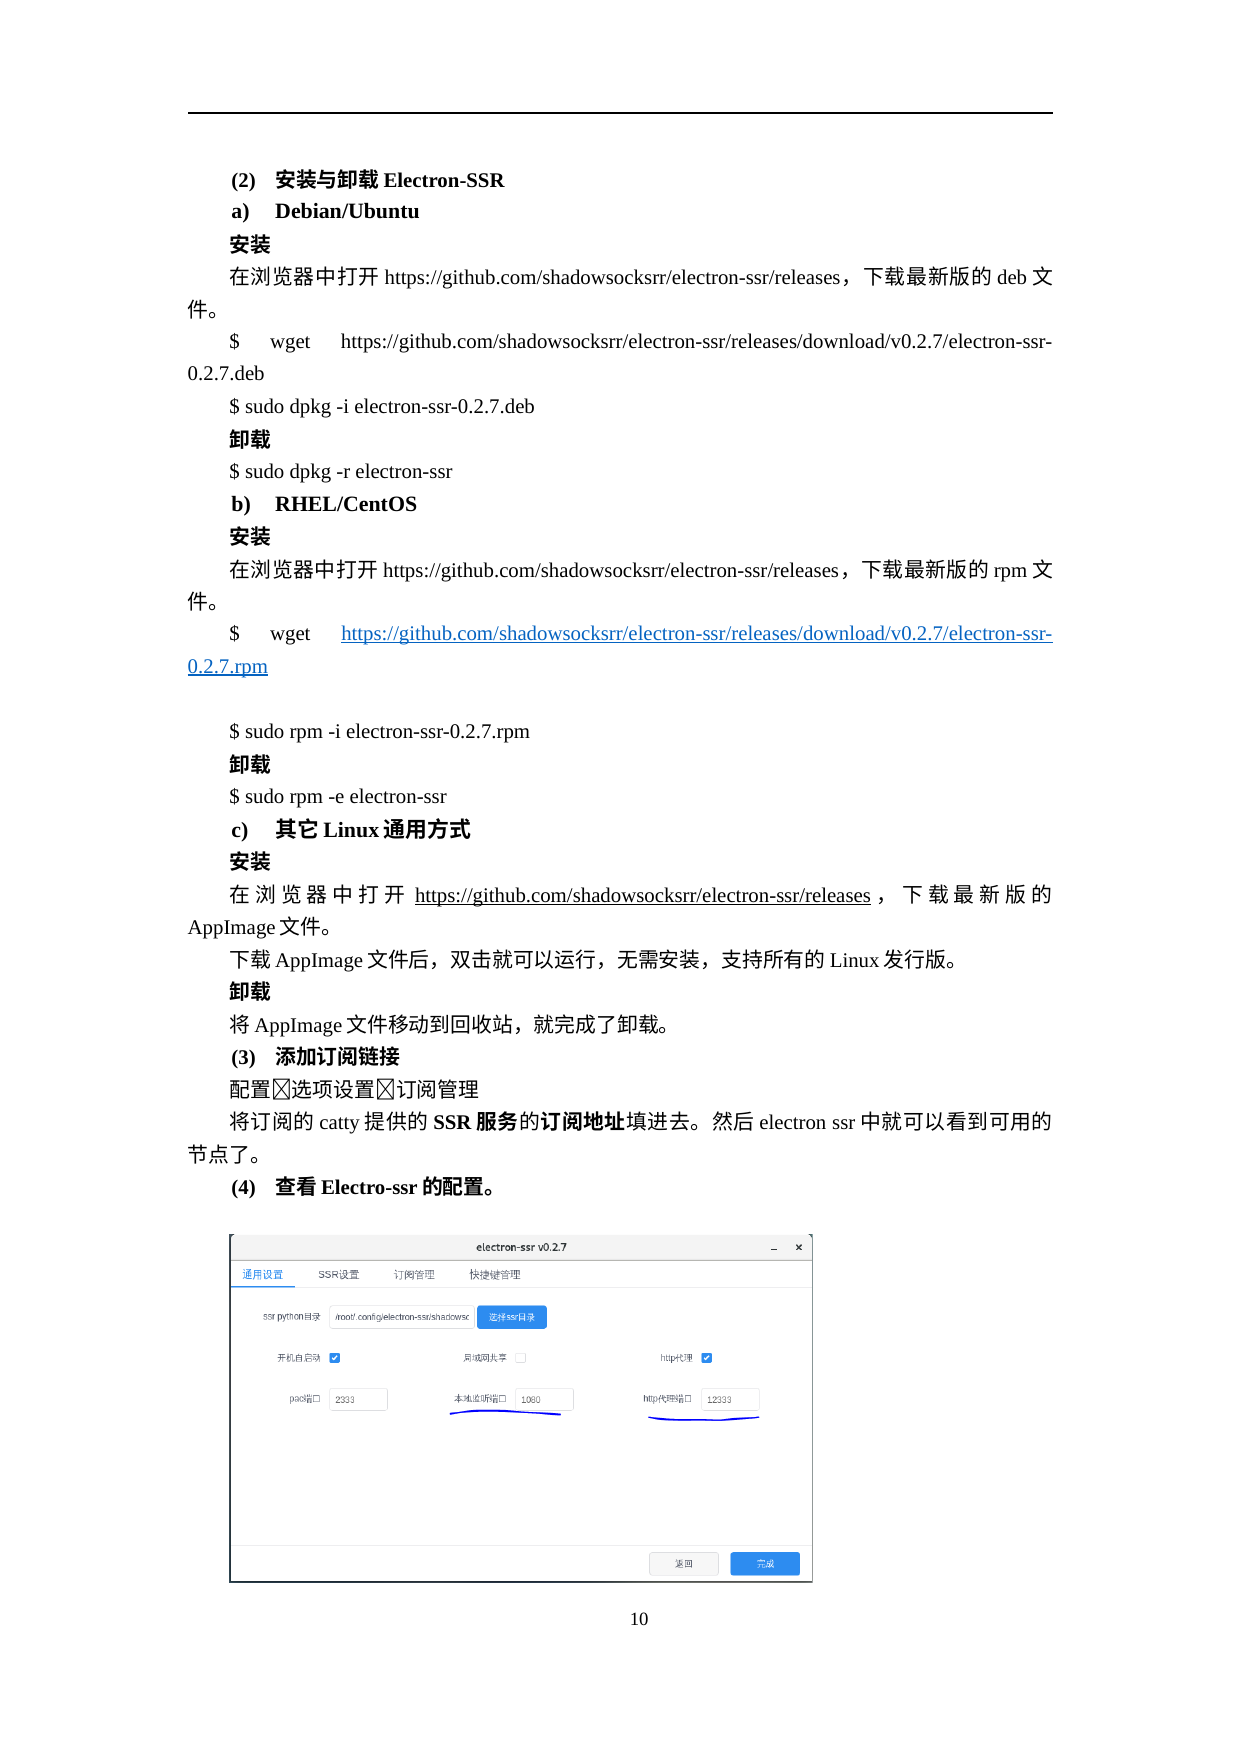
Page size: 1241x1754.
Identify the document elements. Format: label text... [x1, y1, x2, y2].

text $ sudo dpkg -r electron-ssr [187, 454, 1053, 487]
text 卸载 [187, 747, 1053, 779]
text 卸载 [187, 422, 1053, 454]
text 将订阅的catty提供的SSR服务的订阅地址填进去。然后electron ssr中就可以看到可用的节点了。 [187, 1104, 1053, 1169]
subtitle 其它Linux通用方式 [231, 812, 1053, 844]
text 在浏览器中打开https://github.com/shadowsocksrr/electron-ssr/releases，下载最新版的AppImage文件。 [187, 877, 1053, 942]
text $ wget https://github.com/shadowsocksrr/electron-ssr/releases/download/v0.2.7/electron-ssr-0.2.7.deb [187, 324, 1053, 389]
text 在浏览器中打开https://github.com/shadowsocksrr/electron-ssr/releases，下载最新版的deb文件。 [187, 259, 1053, 324]
text 将AppImage文件移动到回收站，就完成了卸载。 [187, 1007, 1053, 1039]
text $ sudo dpkg -i electron-ssr-0.2.7.deb [187, 389, 1053, 422]
text $ sudo rpm -i electron-ssr-0.2.7.rpm [187, 714, 1053, 747]
subtitle Debian/Ubuntu [231, 194, 1053, 227]
text 安装 [187, 519, 1053, 552]
text 卸载 [187, 974, 1053, 1007]
subtitle 添加订阅链接 [231, 1039, 1053, 1072]
text 安装 [187, 844, 1053, 877]
subtitle 查看Electro-ssr的配置。 [231, 1169, 1053, 1202]
picture [229, 1234, 813, 1583]
text 在浏览器中打开https://github.com/shadowsocksrr/electron-ssr/releases，下载最新版的rpm文件。 [187, 552, 1053, 617]
text $ wget https://github.com/shadowsocksrr/electron-ssr/releases/download/v0.2.7/electron-ssr-0.2.7.rpm [187, 617, 1053, 682]
subtitle RHEL/CentOS [231, 487, 1053, 519]
subtitle 安装与卸载Electron-SSR [231, 162, 1053, 194]
text 安装 [187, 227, 1053, 259]
text $ sudo rpm -e electron-ssr [187, 779, 1053, 812]
text 下载AppImage文件后，双击就可以运行，无需安装，支持所有的Linux发行版。 [187, 942, 1053, 974]
text 配置选项设置订阅管理 [187, 1072, 1053, 1104]
